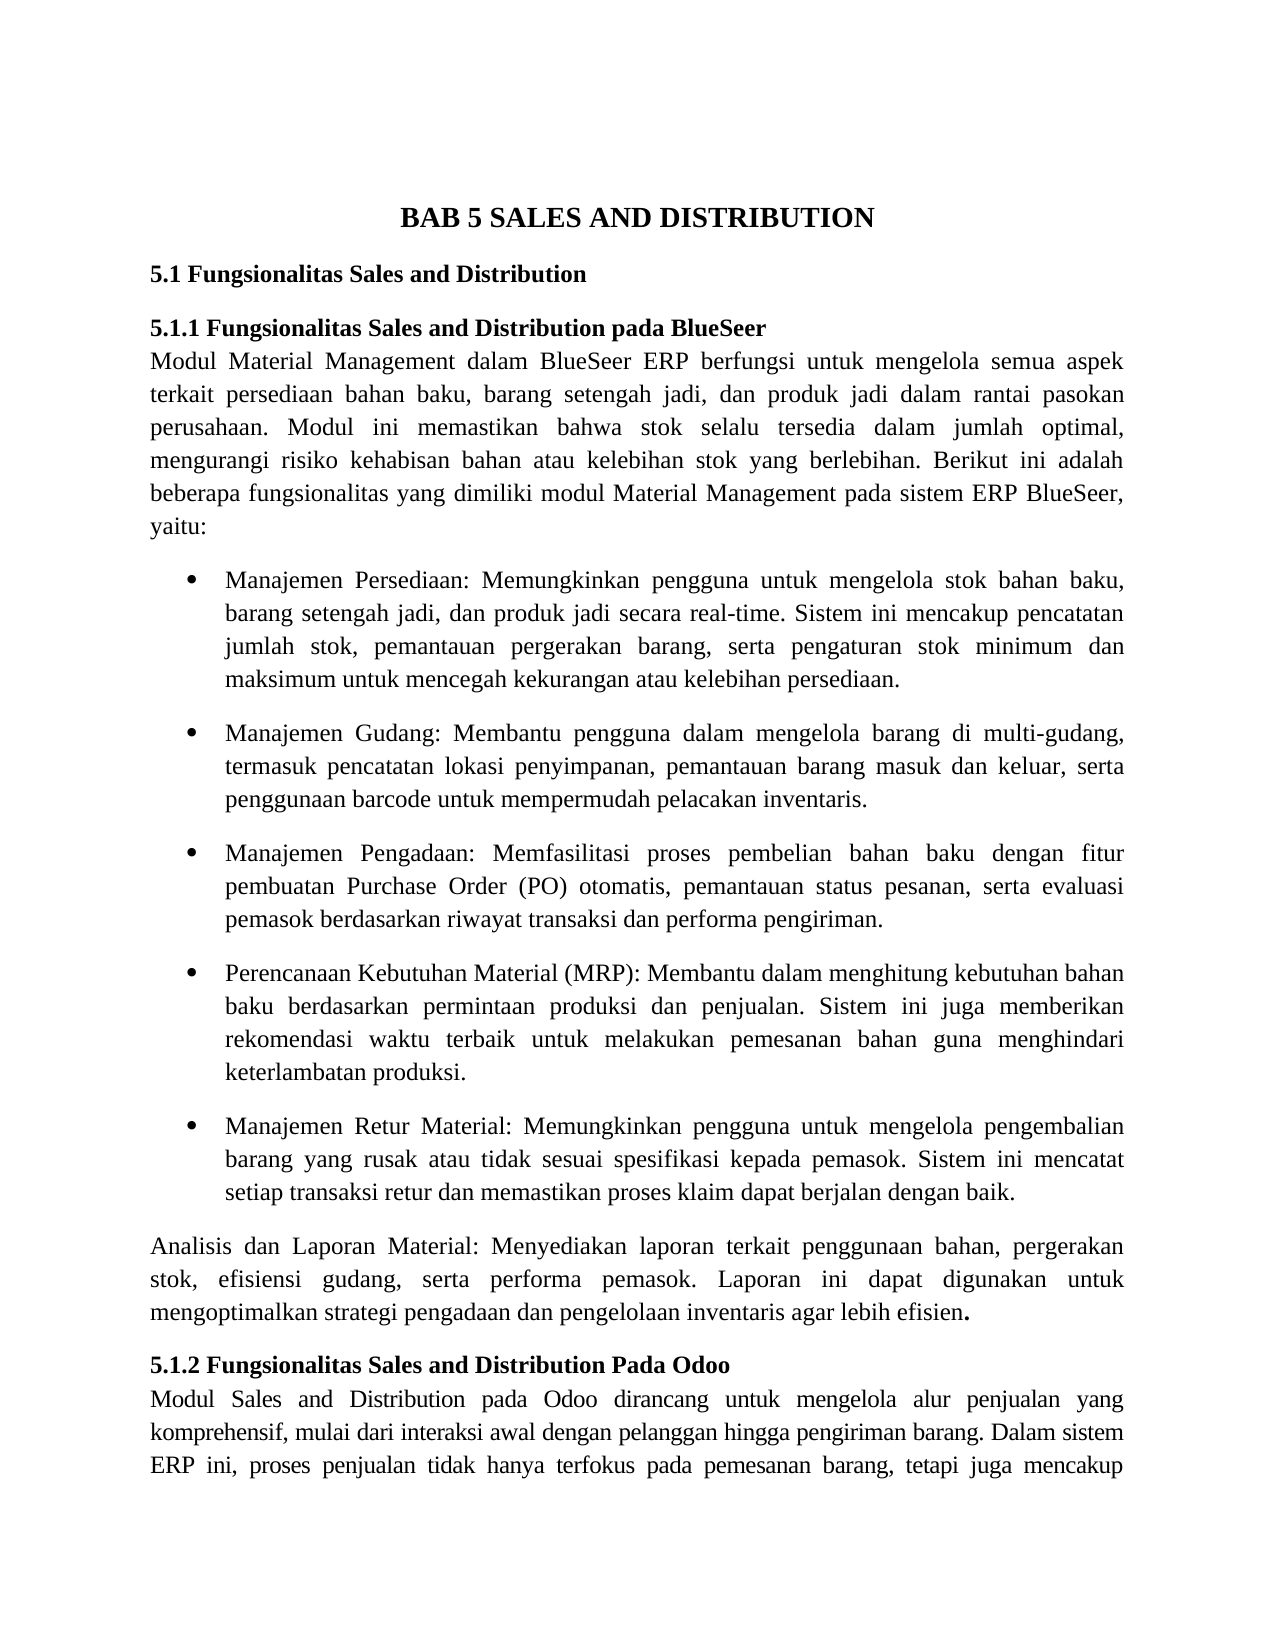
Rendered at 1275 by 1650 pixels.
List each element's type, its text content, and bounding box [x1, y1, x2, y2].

list Manajemen Pengadaan: Memfasilitasi proses pembelian bahan baku dengan fitur pembuatan Purchase Order (PO) otomatis, pemantauan status pesanan, serta evaluasi pemasok berdasarkan riwayat transaksi dan performa pengiriman. [187, 838, 1125, 933]
subtitle 5.1.2 Fungsionalitas Sales and Distribution Pada Odoo [150, 1351, 1125, 1379]
list Manajemen Retur Material: Memungkinkan pengguna untuk mengelola pengembalian barang yang rusak atau tidak sesuai spesifikasi kepada pemasok. Sistem ini mencatat setiap transaksi retur dan memastikan proses klaim dapat berjalan dengan baik. [187, 1111, 1125, 1206]
list Perencanaan Kebutuhan Material (MRP): Membantu dalam menghitung kebutuhan bahan baku berdasarkan permintaan produksi dan penjualan. Sistem ini juga memberikan rekomendasi waktu terbaik untuk melakukan pemesanan bahan guna menghindari keterlambatan produksi. [187, 958, 1125, 1086]
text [150, 1384, 1125, 1478]
list Manajemen Persediaan: Memungkinkan pengguna untuk mengelola stok bahan baku, barang setengah jadi, dan produk jadi secara real-time. Sistem ini mencakup pencatatan jumlah stok, pemantauan pergerakan barang, serta pengaturan stok minimum dan maksimum untuk mencegah kekurangan atau kelebihan persediaan. [187, 565, 1125, 693]
subtitle BAB 5 SALES AND DISTRIBUTION [150, 200, 1125, 233]
subtitle 5.1 Fungsionalitas Sales and Distribution [150, 259, 1125, 288]
text Modul Material Management dalam BlueSeer ERP berfungsi untuk mengelola semua aspek terkait persediaan bahan baku, barang setengah jadi, dan produk jadi dalam rantai pasokan perusahaan. Modul ini memastikan bahwa stok selalu tersedia dalam jumlah optimal, mengurangi risiko kehabisan bahan atau kelebihan stok yang berlebihan. Berikut ini adalah beberapa fungsionalitas yang dimiliki modul Material Management pada sistem ERP BlueSeer, yaitu: [150, 346, 1125, 540]
text Analisis dan Laporan Material: Menyediakan laporan terkait penggunaan bahan, pergerakan stok, efisiensi gudang, serta performa pemasok. Laporan ini dapat digunakan untuk mengoptimalkan strategi pengadaan dan pengelolaan inventaris agar lebih efisien. [150, 1231, 1125, 1326]
list Manajemen Gudang: Membantu pengguna dalam mengelola barang di multi-gudang, termasuk pencatatan lokasi penyimpanan, pemantauan barang masuk dan keluar, serta penggunaan barcode untuk mempermudah pelacakan inventaris. [187, 718, 1125, 813]
subtitle 5.1.1 Fungsionalitas Sales and Distribution pada BlueSeer [150, 313, 1125, 342]
